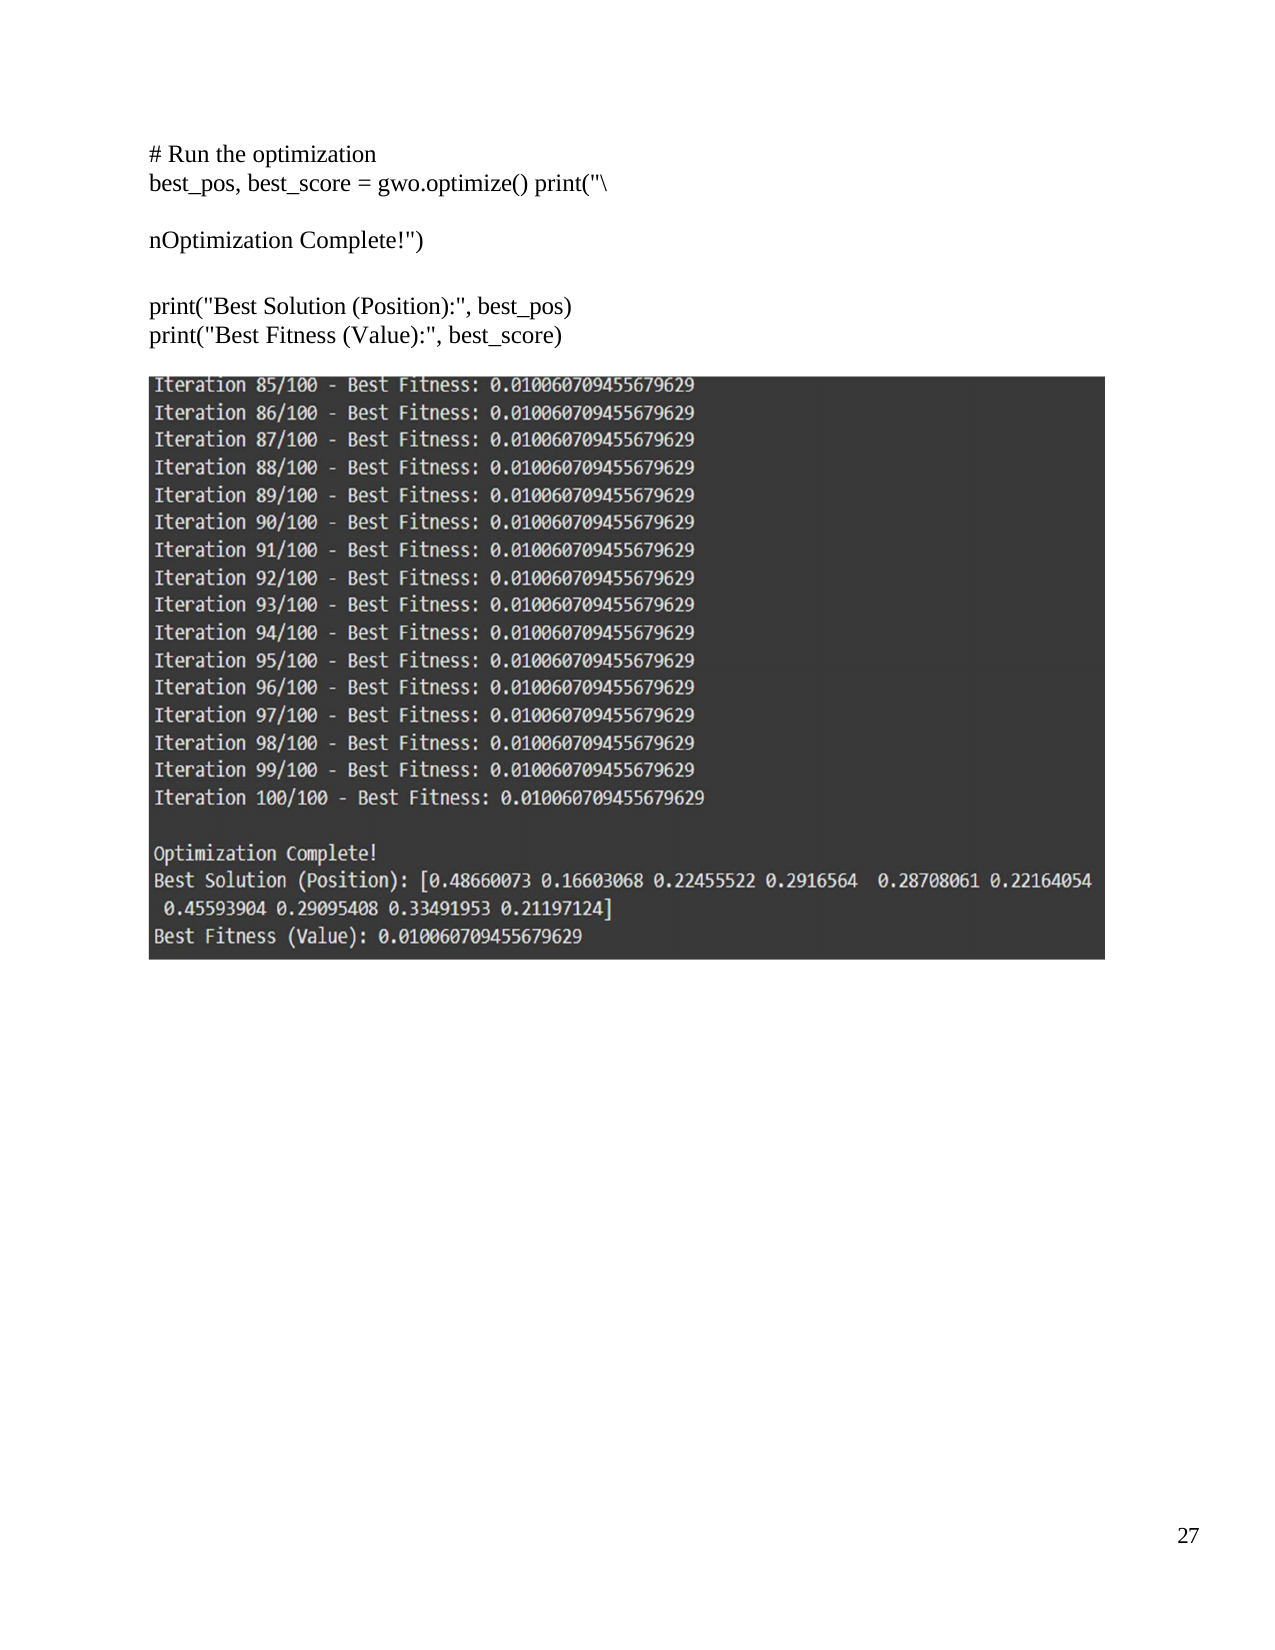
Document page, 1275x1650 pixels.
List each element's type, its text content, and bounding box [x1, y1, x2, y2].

text print("Best Solution (Position):", best_pos) print("Best Fitness (Value):", best_score) [149, 291, 582, 348]
text # Run the optimization [149, 139, 1200, 168]
picture [148, 376, 1105, 960]
text best_pos, best_score = gwo.optimize() print("\nOptimization Complete!") [149, 168, 697, 254]
